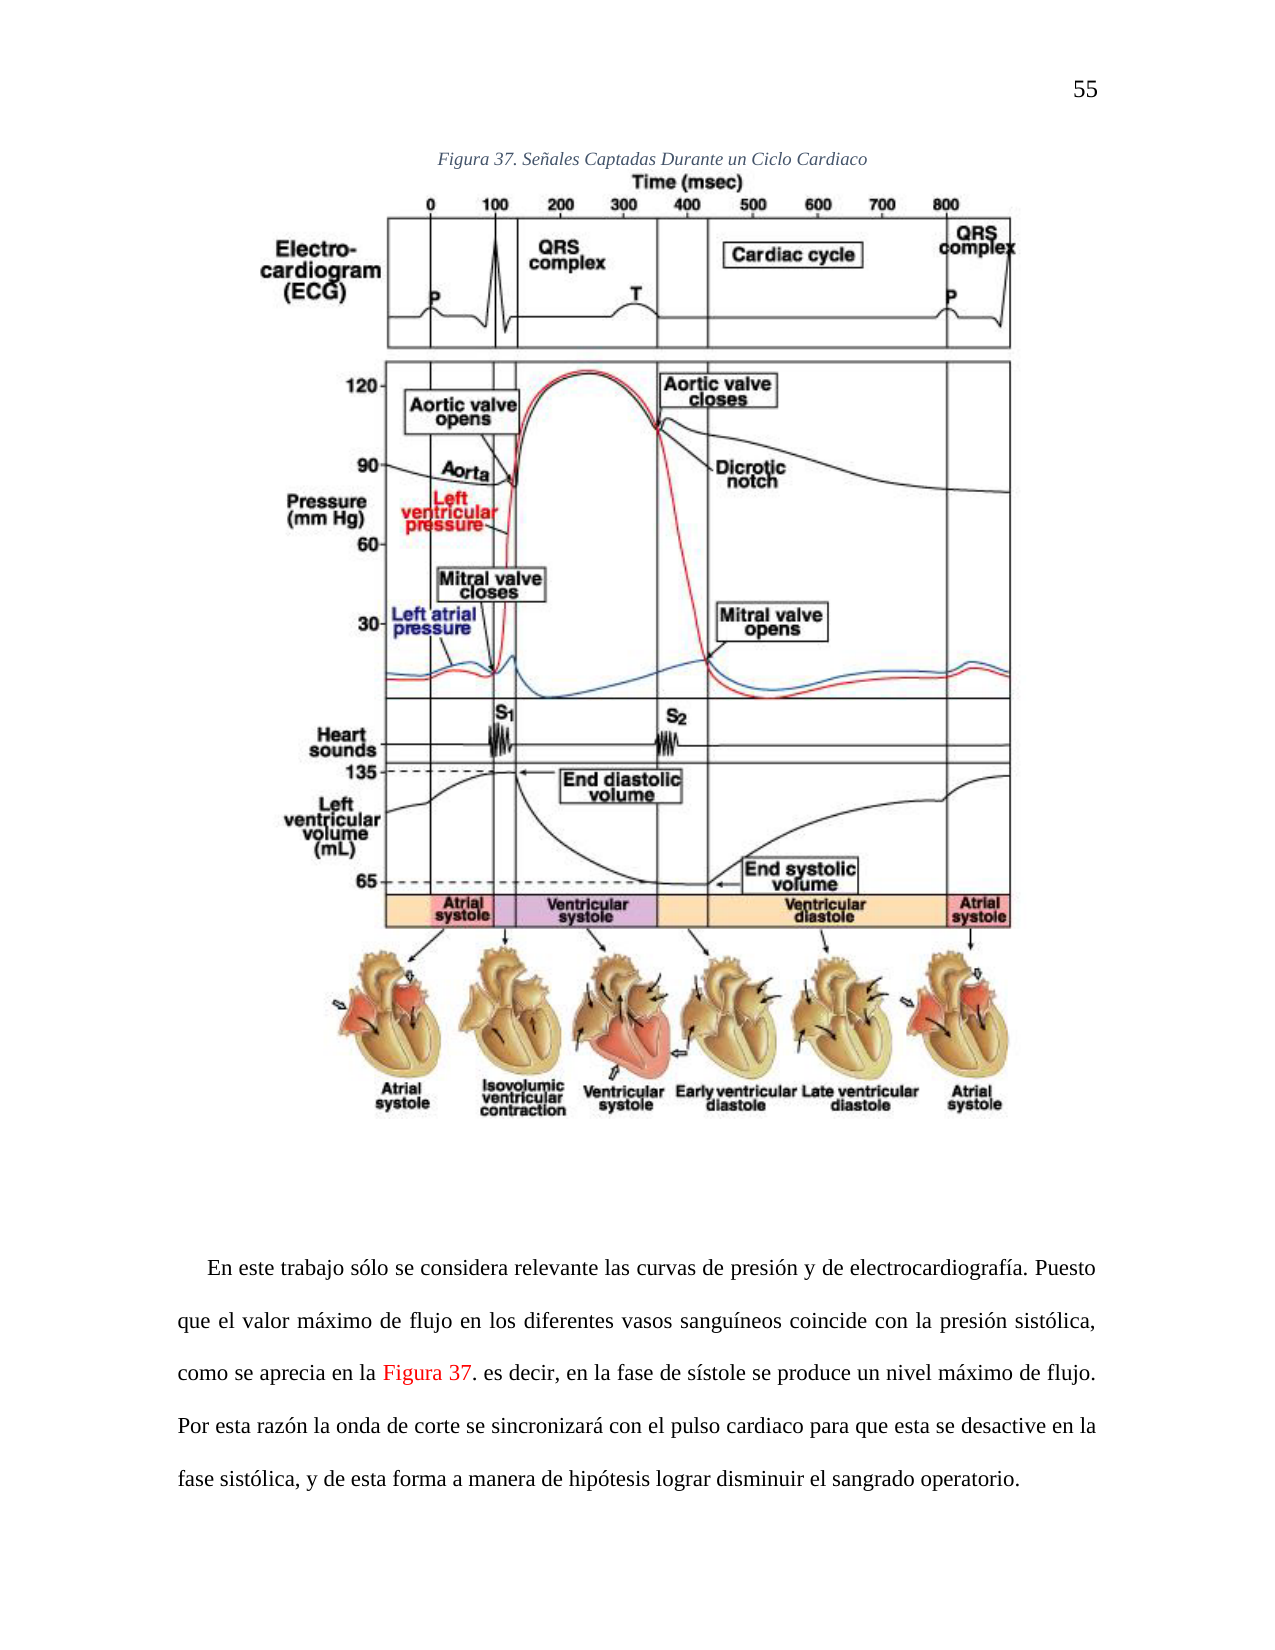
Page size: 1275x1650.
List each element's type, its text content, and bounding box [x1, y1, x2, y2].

picture [248, 169, 1027, 1119]
text En este trabajo sólo se considera relevante las curvas de presión y de electrocardiografía. Puesto que el valor máximo de flujo en los diferentes vasos sanguíneos coincide con la presión sistólica, como se aprecia en la Figura 37. es decir, en la fase de sístole se produce un nivel máximo de flujo. Por esta razón la onda de corte se sincronizará con el pulso cardiaco para que esta se desactive en la fase sistólica, y de esta forma a manera de hipótesis lograr disminuir el sangrado operatorio. [177, 1254, 1098, 1491]
